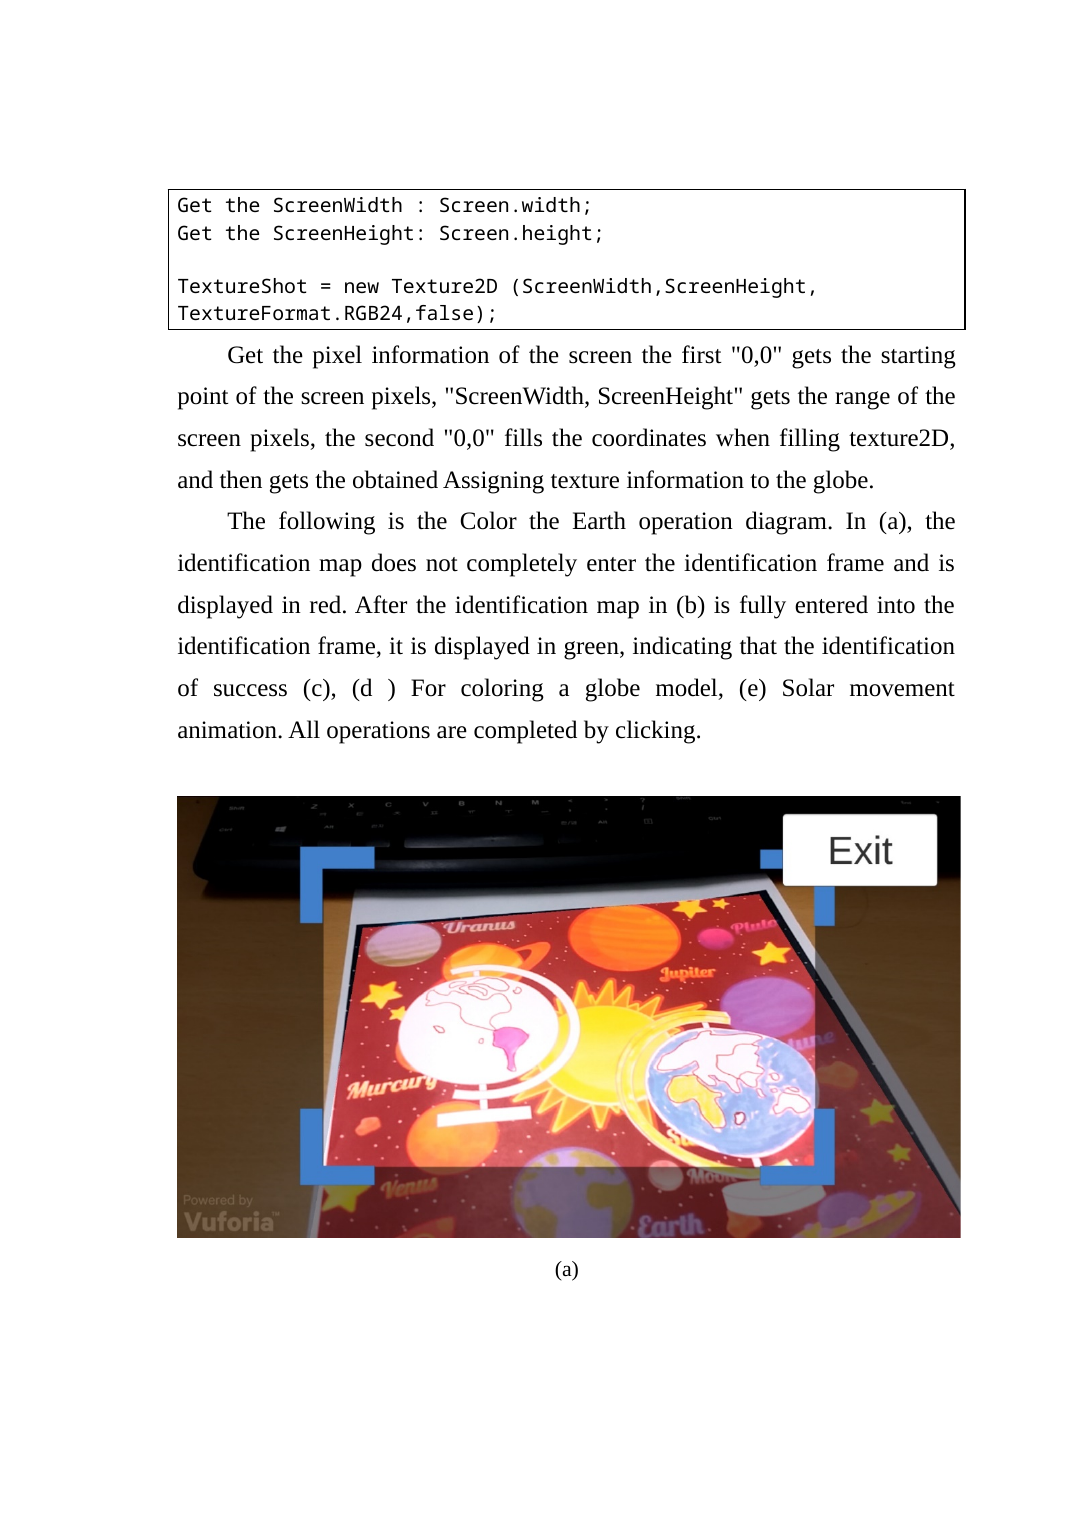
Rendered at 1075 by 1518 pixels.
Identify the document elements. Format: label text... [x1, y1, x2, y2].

text Get the ScreenHeight: Screen.height; [177, 219, 956, 246]
picture [177, 796, 961, 1238]
text The following is the Color the Earth operation diagram. In (a), the identification map does not completely enter the identification frame and is displayed in red. After the identification map in (b) is fully entered into the identification frame, it is displayed in green, indicating that the identification of success (c), (d ) For coloring a globe model, (e) Solar movement animation. All operations are completed by clicking. [177, 496, 956, 746]
text TextureShot = new Texture2D (ScreenWidth,ScreenHeight, TextureFormat.RGB24,false); [169, 269, 964, 329]
text (a) [177, 1256, 956, 1282]
text Get the ScreenWidth : Screen.width; [169, 190, 964, 219]
text Get the pixel information of the screen the first "0,0" gets the starting point of the screen pixels, "ScreenWidth, ScreenHeight" gets the range of the screen pixels, the second "0,0" fills the coordinates when filling texture2D, and then gets the obtained Assigning texture information to the globe. [177, 330, 956, 496]
